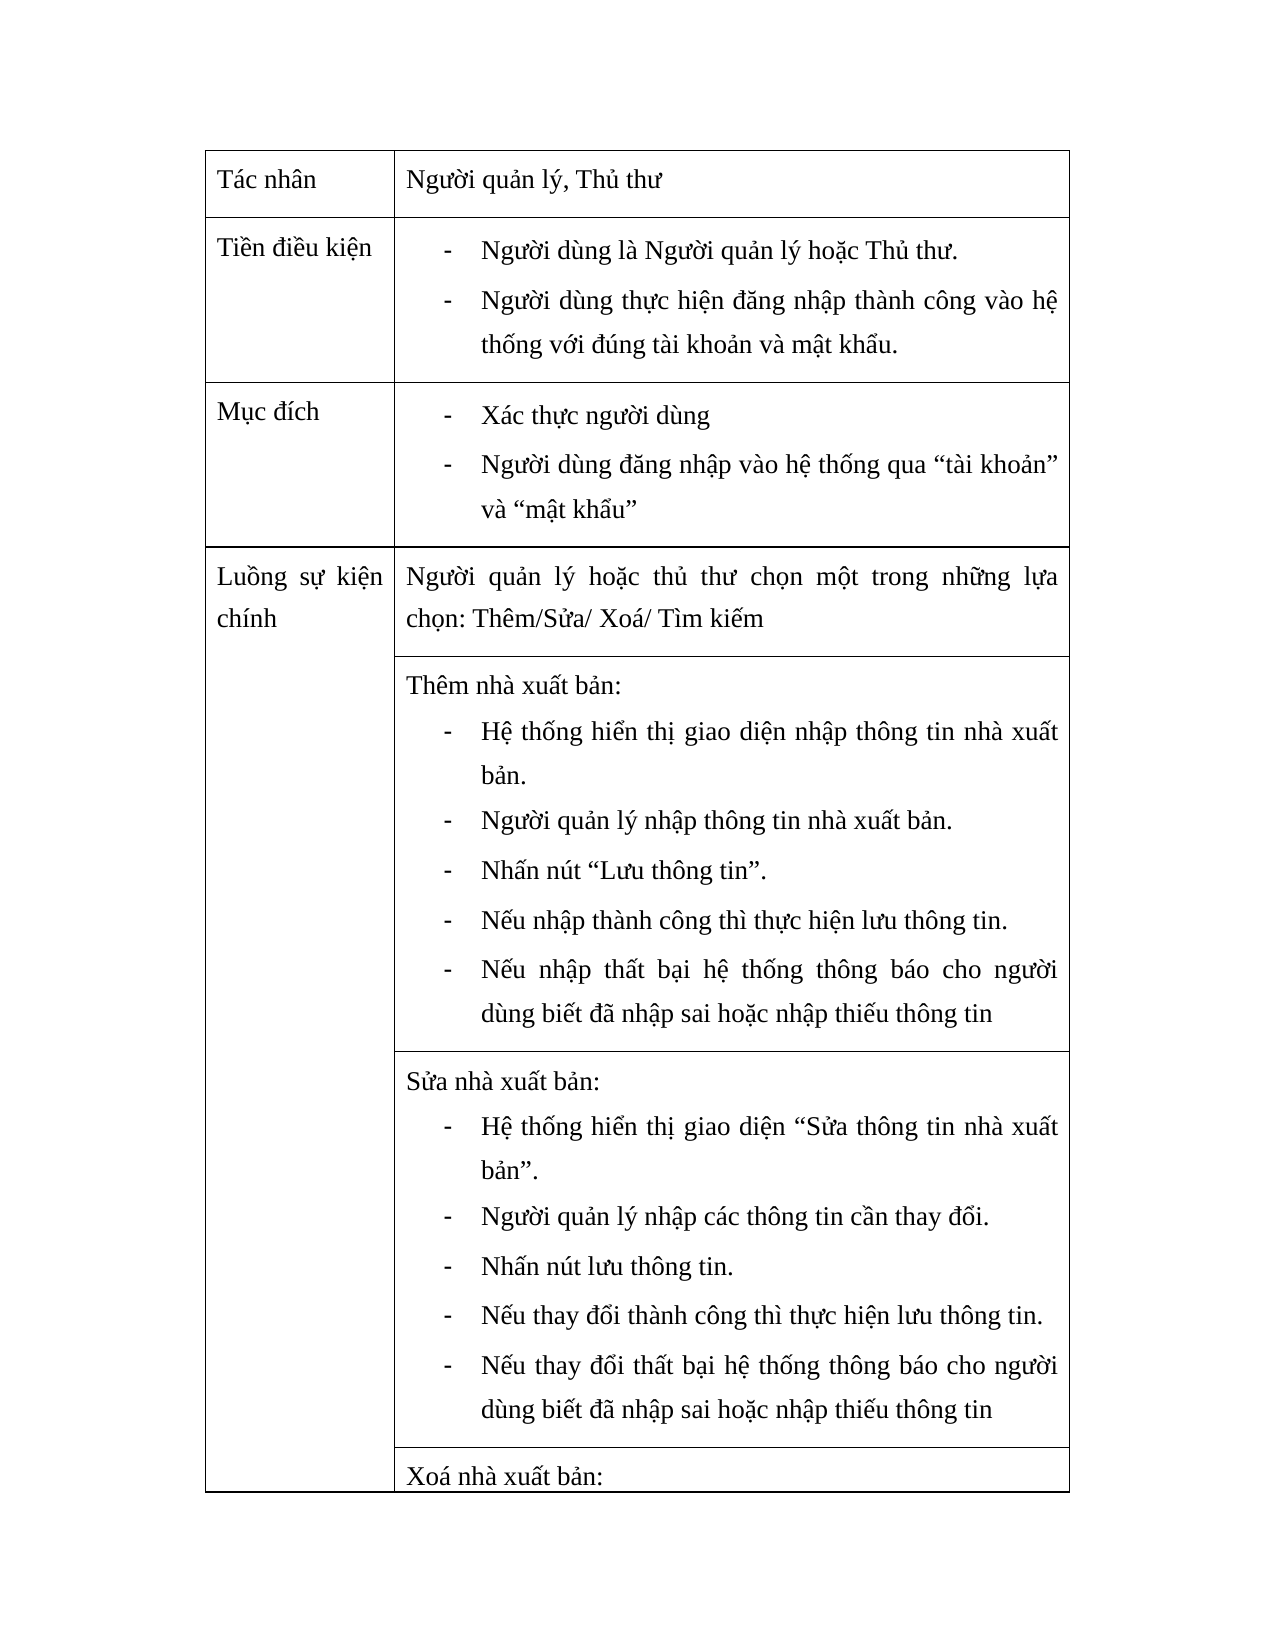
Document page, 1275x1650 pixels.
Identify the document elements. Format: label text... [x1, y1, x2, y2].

table_cell Tiền điều kiện [206, 218, 394, 382]
table_cell Sửa nhà xuất bản: Hệ thống hiển thị giao diện “Sửa thông tin nhà xuất bản”. Người quản lý nhập các thông tin cần thay đổi. Nhấn nút lưu thông tin. Nếu thay đổi thành công thì thực hiện lưu thông tin. Nếu thay đổi thất bại hệ thống thông báo cho người dùng biết đã nhập sai hoặc nhập thiếu thông tin [395, 1052, 1069, 1447]
table_cell Luồng sự kiện chính [206, 548, 394, 1491]
table_cell Thêm nhà xuất bản: Hệ thống hiển thị giao diện nhập thông tin nhà xuất bản. Người quản lý nhập thông tin nhà xuất bản. Nhấn nút “Lưu thông tin”. Nếu nhập thành công thì thực hiện lưu thông tin. Nếu nhập thất bại hệ thống thông báo cho người dùng biết đã nhập sai hoặc nhập thiếu thông tin [395, 657, 1069, 1051]
table_cell Xác thực người dùng Người dùng đăng nhập vào hệ thống qua “tài khoản” và “mật khẩu” [395, 383, 1069, 546]
table_cell Người dùng là Người quản lý hoặc Thủ thư. Người dùng thực hiện đăng nhập thành công vào hệ thống với đúng tài khoản và mật khẩu. [395, 218, 1069, 382]
table_cell Tác nhân [206, 151, 394, 217]
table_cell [395, 1448, 1069, 1491]
table_cell Người quản lý, Thủ thư [395, 151, 1069, 217]
table_cell Người quản lý hoặc thủ thư chọn một trong những lựa chọn: Thêm/Sửa/ Xoá/ Tìm kiếm [395, 548, 1069, 656]
table_cell Mục đích [206, 383, 394, 546]
